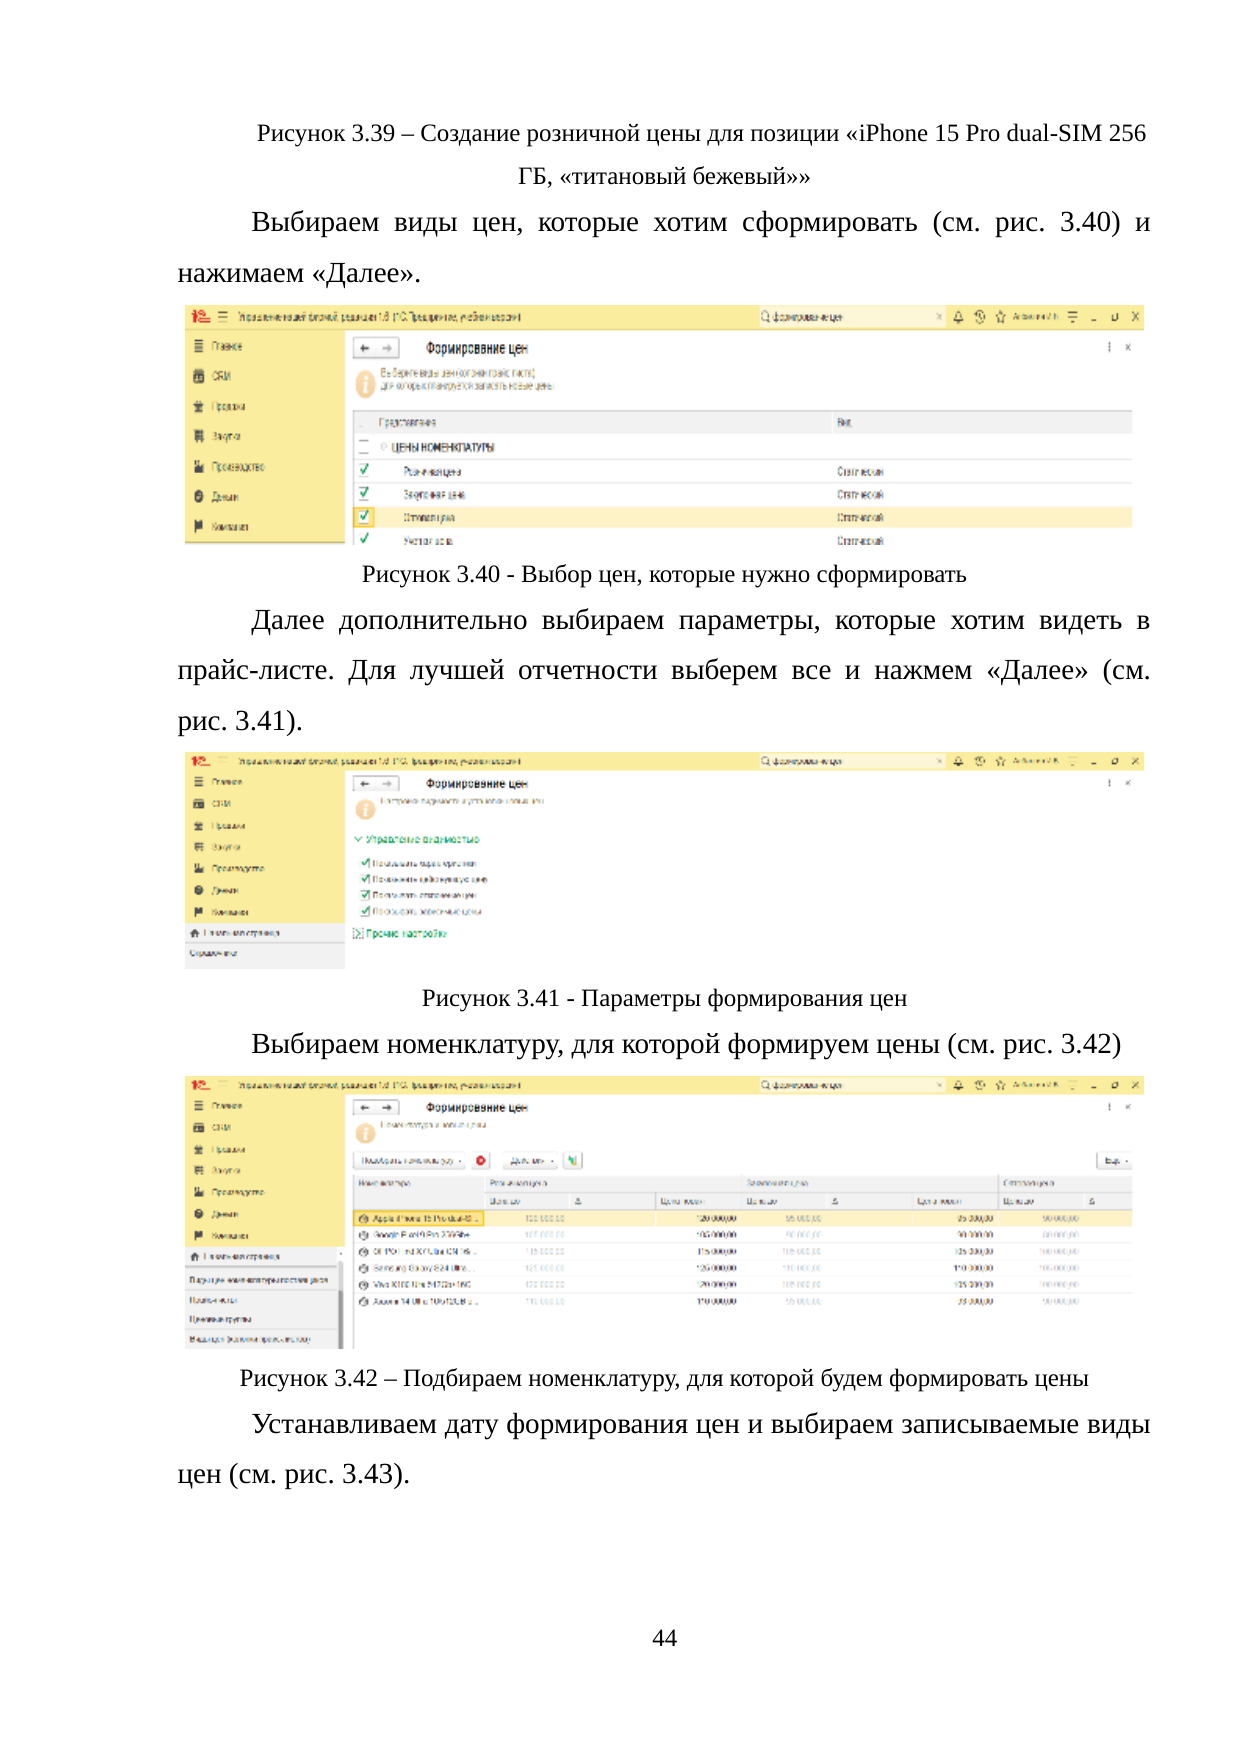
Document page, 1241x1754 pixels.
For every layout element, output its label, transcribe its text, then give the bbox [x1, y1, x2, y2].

picture [184, 305, 1145, 545]
picture [184, 752, 1145, 969]
text Рисунок 3.39 – Создание розничной цены для позиции «iPhone 15 Pro dual-SIM 256 ГБ, «титановый бежевый»» [177, 118, 1152, 190]
picture [184, 1076, 1145, 1349]
text Рисунок 3.42 – Подбираем номенклатуру, для которой будем формировать цены [177, 1363, 1152, 1391]
text Рисунок 3.40 - Выбор цен, которые нужно сформировать [177, 559, 1152, 588]
text Устанавливаем дату формирования цен и выбираем записываемые виды цен (см. рис. 3.43). [177, 1406, 1152, 1489]
text Далее дополнительно выбираем параметры, которые хотим видеть в прайс-листе. Для лучшей отчетности выберем все и нажмем «Далее» (см. рис. 3.41). [177, 602, 1152, 736]
text Выбираем виды цен, которые хотим сформировать (см. рис. 3.40) и нажимаем «Далее». [177, 204, 1152, 288]
text Рисунок 3.41 - Параметры формирования цен [177, 983, 1152, 1012]
text Выбираем номенклатуру, для которой формируем цены (см. рис. 3.42) [177, 1026, 1152, 1059]
